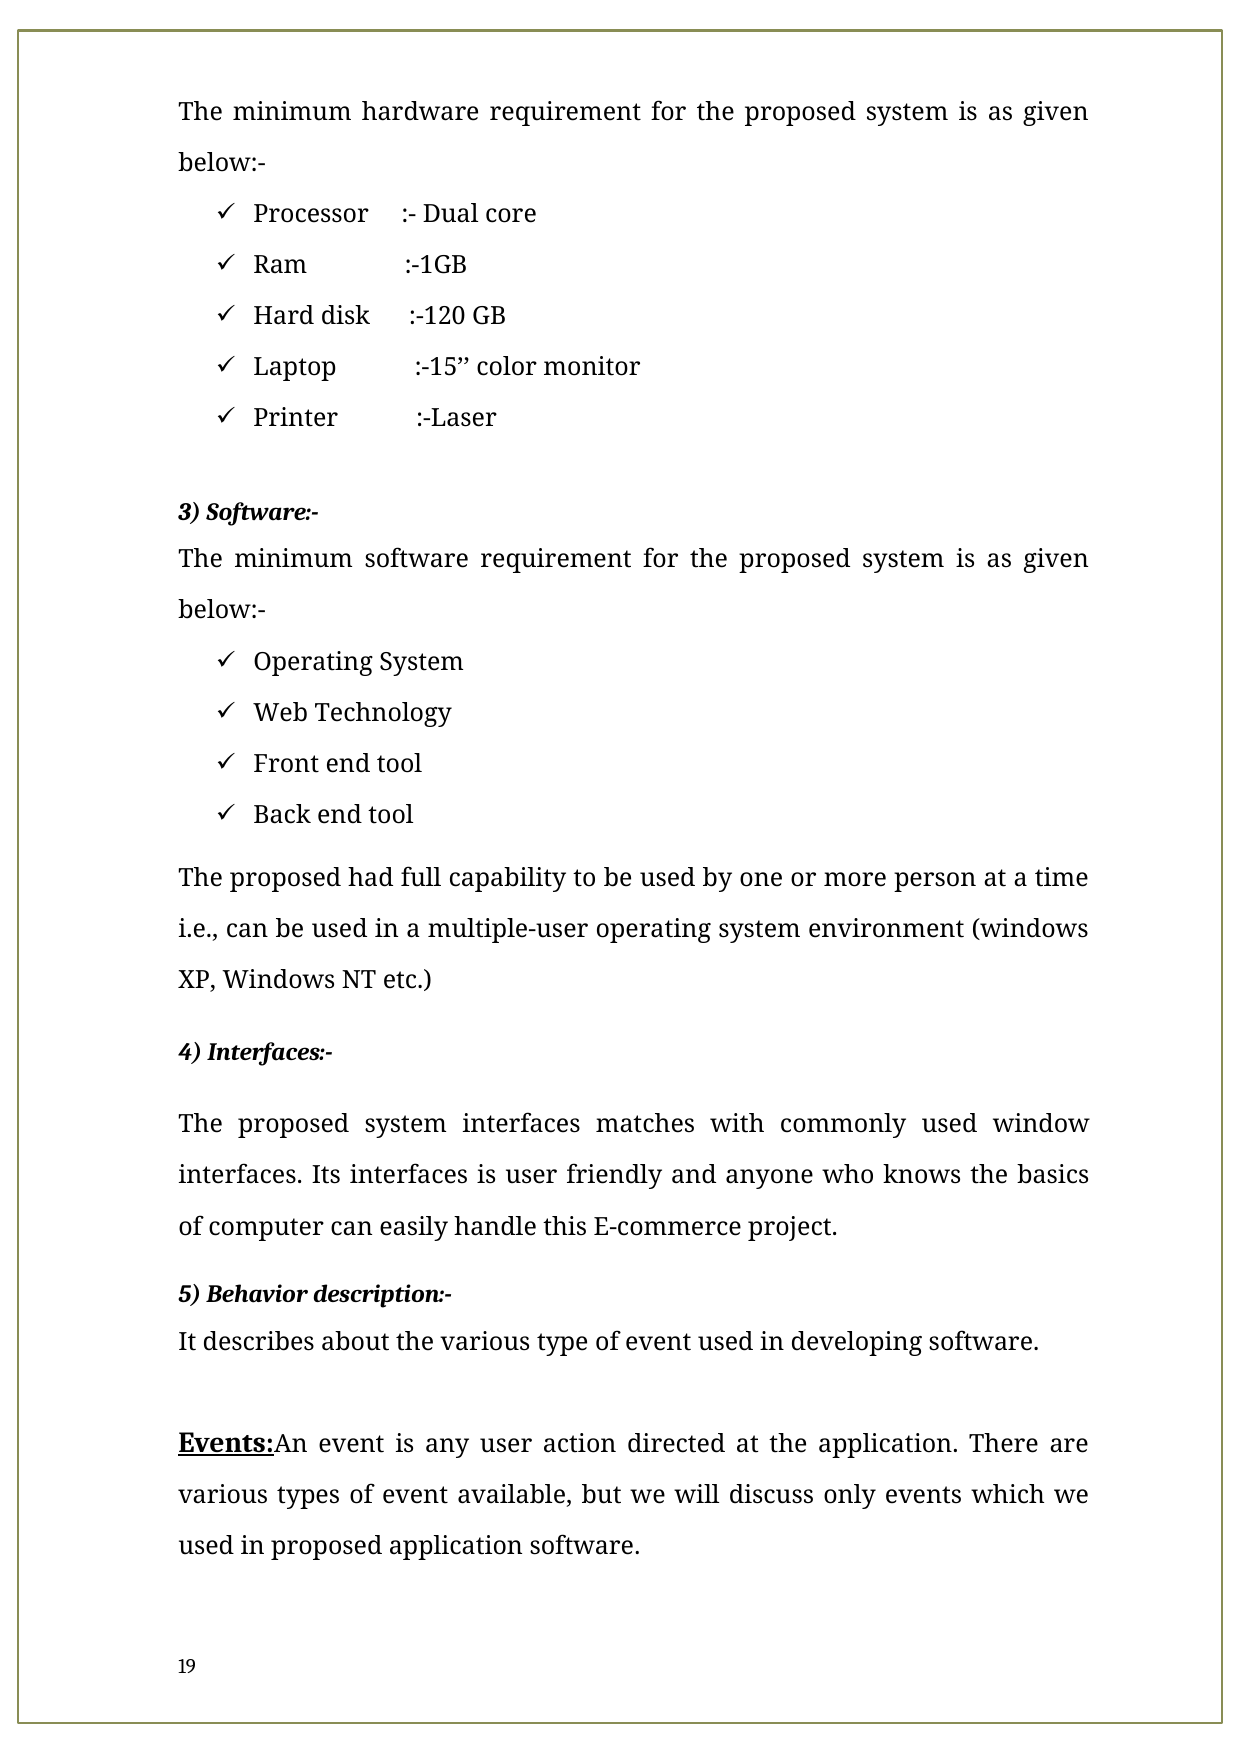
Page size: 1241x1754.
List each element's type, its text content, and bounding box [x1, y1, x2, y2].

list The minimum hardware requirement for the proposed system is as given below:- [178, 94, 1090, 179]
list Hard disk :-120 GB [216, 298, 1090, 332]
list 5) Behavior description:- [178, 1280, 1090, 1309]
list Back end tool [216, 796, 1090, 830]
list Events:An event is any user action directed at the application. There are various types of event available, but we will discuss only events which we used in proposed application software. [178, 1425, 1090, 1561]
list It describes about the various type of event used in developing software. [178, 1323, 1090, 1357]
text The proposed system interfaces matches with commonly used window interfaces. Its interfaces is user friendly and anyone who knows the basics of computer can easily handle this E-commerce project. [178, 1106, 1090, 1242]
list Printer :-Laser [216, 400, 1090, 434]
text 4) Interfaces:- [178, 1038, 1090, 1067]
list Ram :-1GB [216, 247, 1090, 281]
list Processor :- Dual core [216, 196, 1090, 230]
list Front end tool [216, 745, 1090, 779]
list 3) Software:- [178, 498, 1090, 527]
list Web Technology [216, 694, 1090, 728]
list The minimum software requirement for the proposed system is as given below:- [178, 541, 1090, 626]
text The proposed had full capability to be used by one or more person at a time i.e., can be used in a multiple-user operating system environment (windows XP, Windows NT etc.) [178, 860, 1090, 996]
list Laptop :-15’’ color monitor [216, 349, 1090, 383]
list Operating System [216, 643, 1090, 677]
